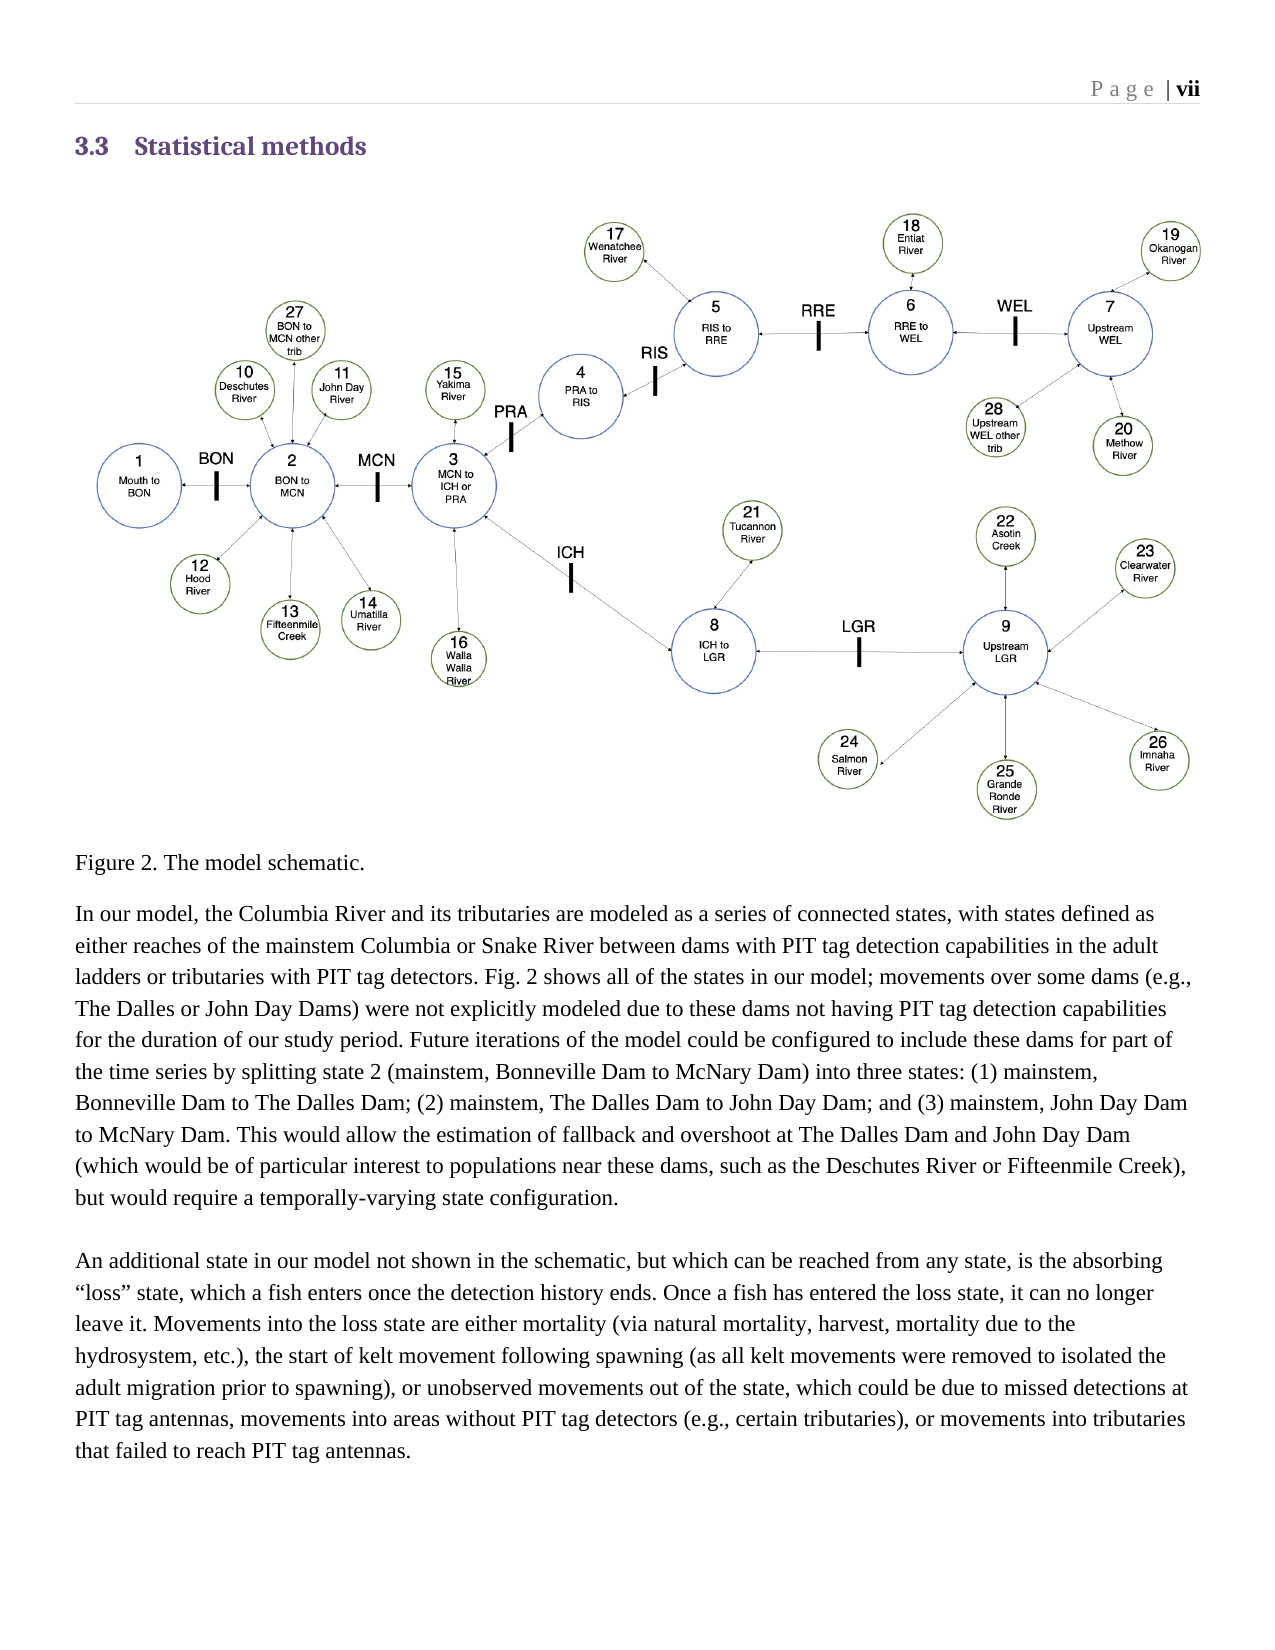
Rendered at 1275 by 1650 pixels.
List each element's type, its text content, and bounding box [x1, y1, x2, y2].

subtitle Statistical methods [75, 131, 1200, 162]
picture [93, 191, 1219, 825]
text An additional state in our model not shown in the schematic, but which can be reached from any state, is the absorbing “loss” state, which a fish enters once the detection history ends. Once a fish has entered the loss state, it can no longer leave it. Movements into the loss state are either mortality (via natural mortality, harvest, mortality due to the hydrosystem, etc.), the start of kelt movement following spawning (as all kelt movements were removed to isolated the adult migration prior to spawning), or unobserved movements out of the state, which could be due to missed detections at PIT tag antennas, movements into areas without PIT tag detectors (e.g., certain tributaries), or movements into tributaries that failed to reach PIT tag antennas. [75, 1247, 1200, 1463]
text In our model, the Columbia River and its tributaries are modeled as a series of connected states, with states defined as either reaches of the mainstem Columbia or Snake River between dams with PIT tag detection capabilities in the adult ladders or tributaries with PIT tag detectors. Fig. 2 shows all of the states in our model; movements over some dams (e.g., The Dalles or John Day Dams) were not explicitly modeled due to these dams not having PIT tag detection capabilities for the duration of our study period. Future iterations of the model could be configured to include these dams for part of the time series by splitting state 2 (mainstem, Bonneville Dam to McNary Dam) into three states: (1) mainstem, Bonneville Dam to The Dalles Dam; (2) mainstem, The Dalles Dam to John Day Dam; and (3) mainstem, John Day Dam to McNary Dam. This would allow the estimation of fallback and overshoot at The Dalles Dam and John Day Dam (which would be of particular interest to populations near these dams, such as the Deschutes River or Fifteenmile Creek), but would require a temporally-varying state configuration. [75, 900, 1200, 1211]
